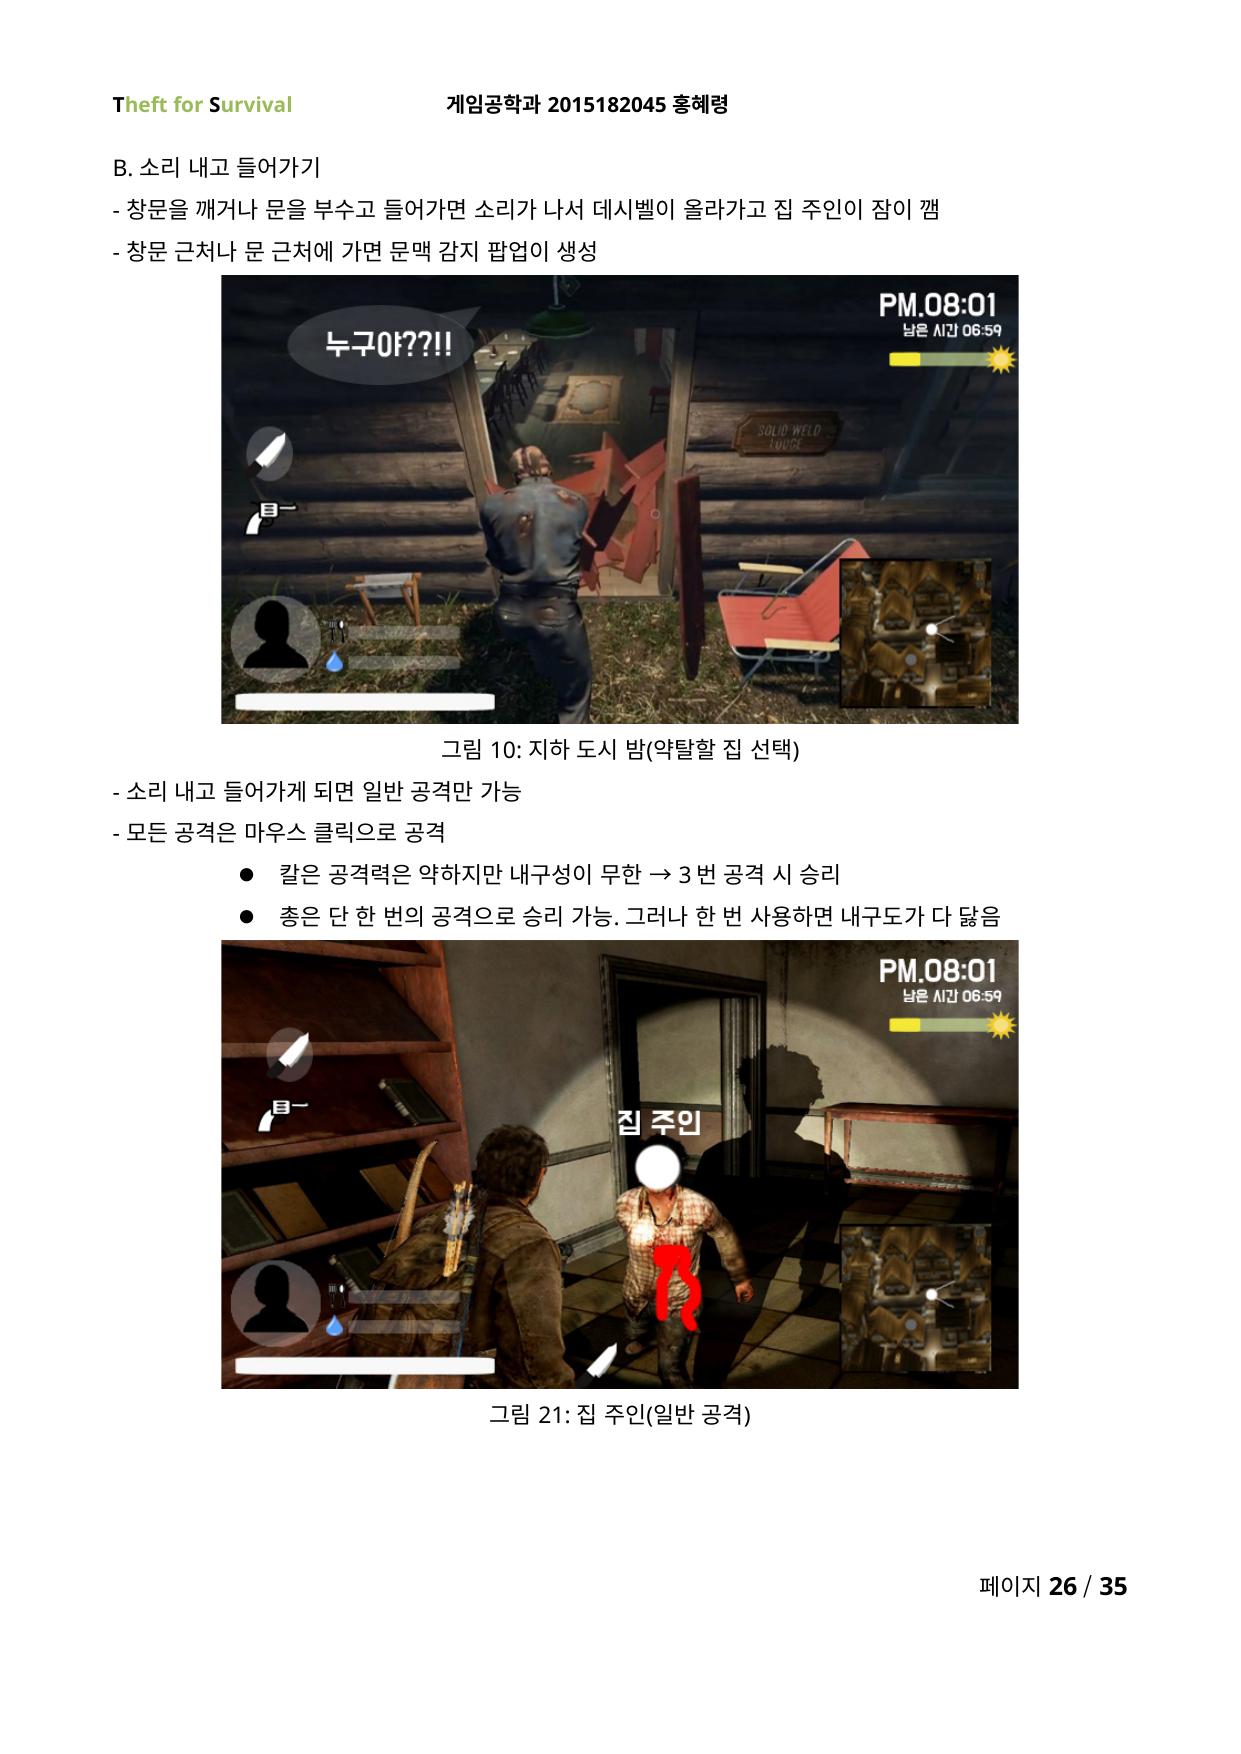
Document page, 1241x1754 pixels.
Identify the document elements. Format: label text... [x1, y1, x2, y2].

text 그림 21: 집 주인(일반 공격) [112, 1397, 1128, 1430]
text - 소리 내고 들어가게 되면 일반 공격만 가능 [112, 773, 1128, 807]
picture [221, 940, 1019, 1389]
text - 모든 공격은 마우스 클릭으로 공격 [112, 815, 1128, 848]
text - 창문 근처나 문 근처에 가면 문맥 감지 팝업이 생성 [112, 233, 1128, 267]
list 총은 단 한 번의 공격으로 승리 가능. 그러나 한 번 사용하면 내구도가 다 닳음 [238, 898, 1128, 932]
text B. 소리 내고 들어가기 [112, 150, 1128, 183]
text 그림 10: 지하 도시 밤(약탈할 집 선택) [112, 732, 1128, 765]
picture [221, 275, 1019, 724]
list 칼은 공격력은 약하지만 내구성이 무한 → 3번 공격 시 승리 [238, 857, 1128, 890]
text - 창문을 깨거나 문을 부수고 들어가면 소리가 나서 데시벨이 올라가고 집 주인이 잠이 깸 [112, 192, 1128, 225]
